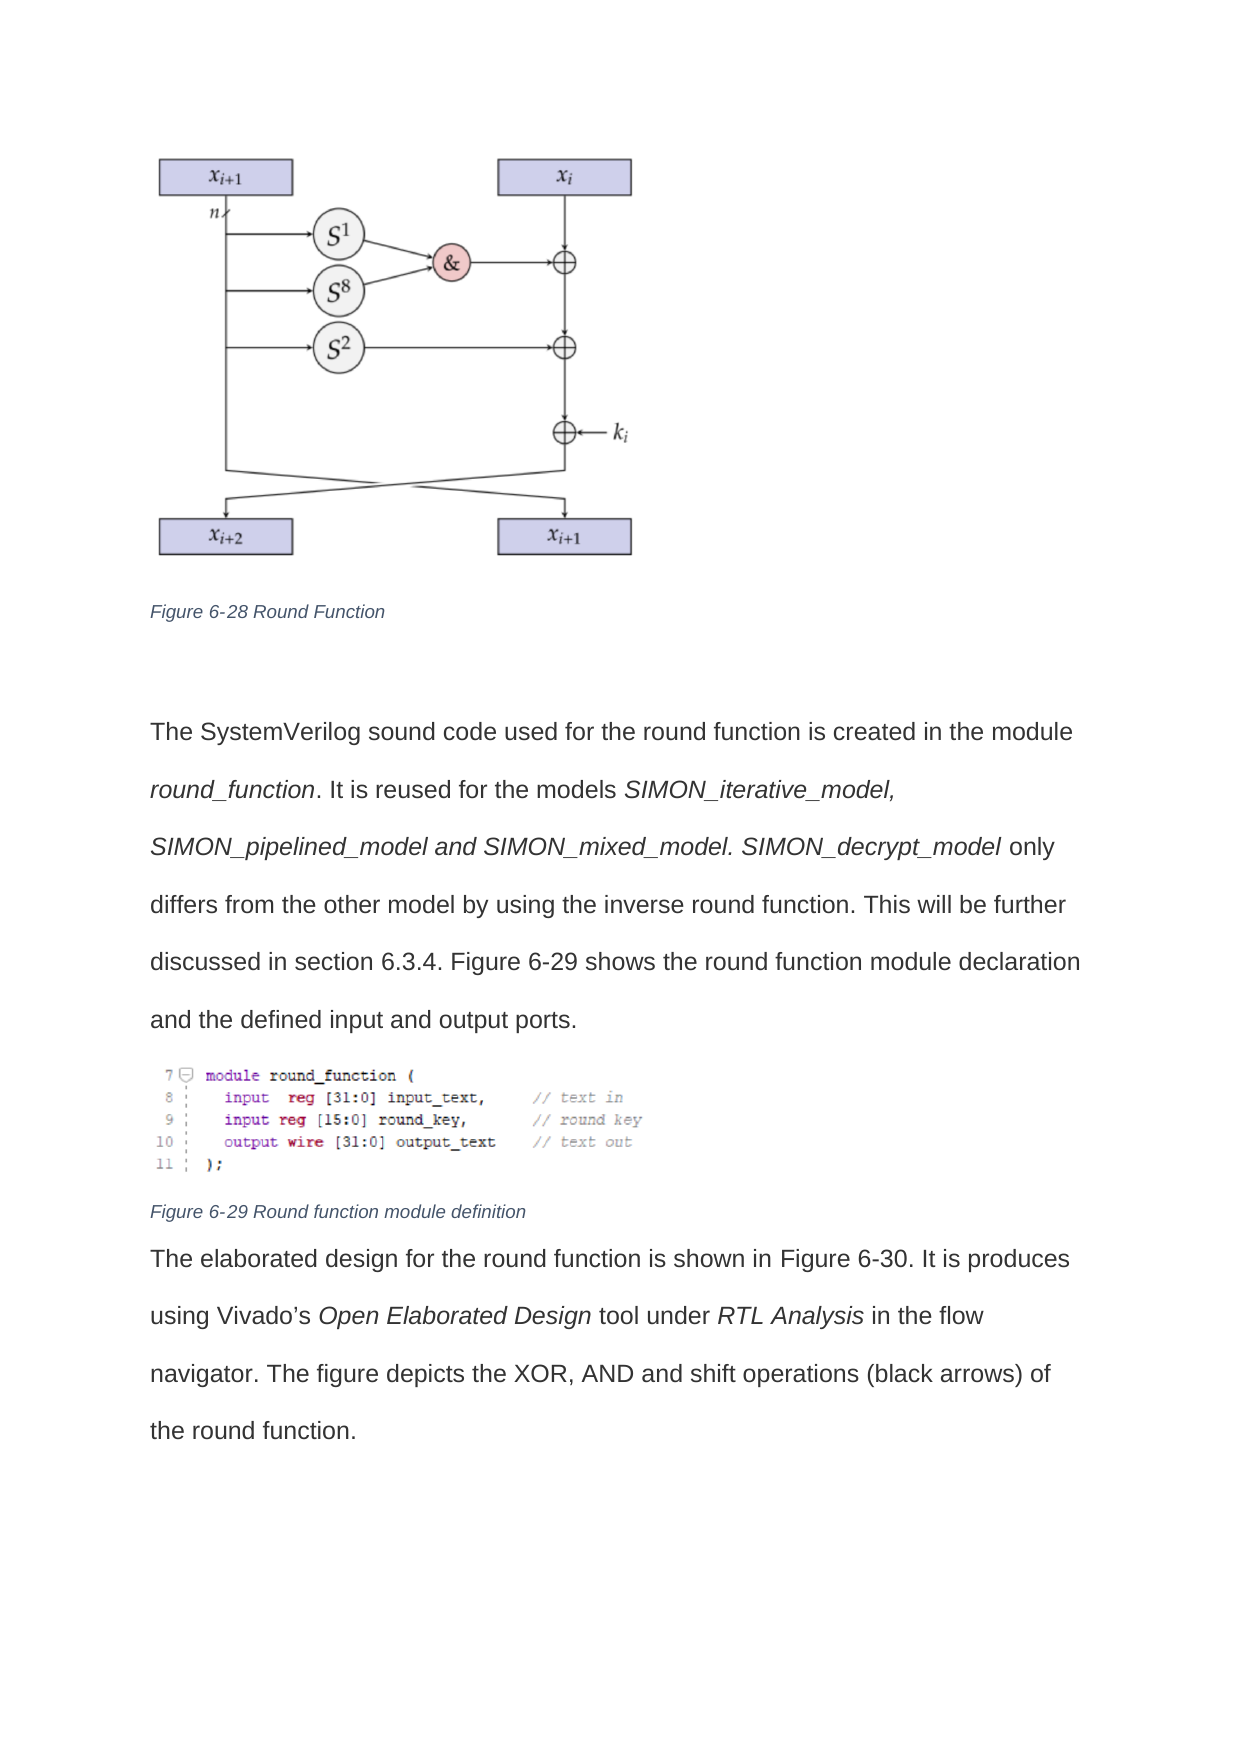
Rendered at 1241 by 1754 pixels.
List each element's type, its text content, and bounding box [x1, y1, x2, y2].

picture [150, 150, 654, 572]
picture [150, 1062, 652, 1173]
